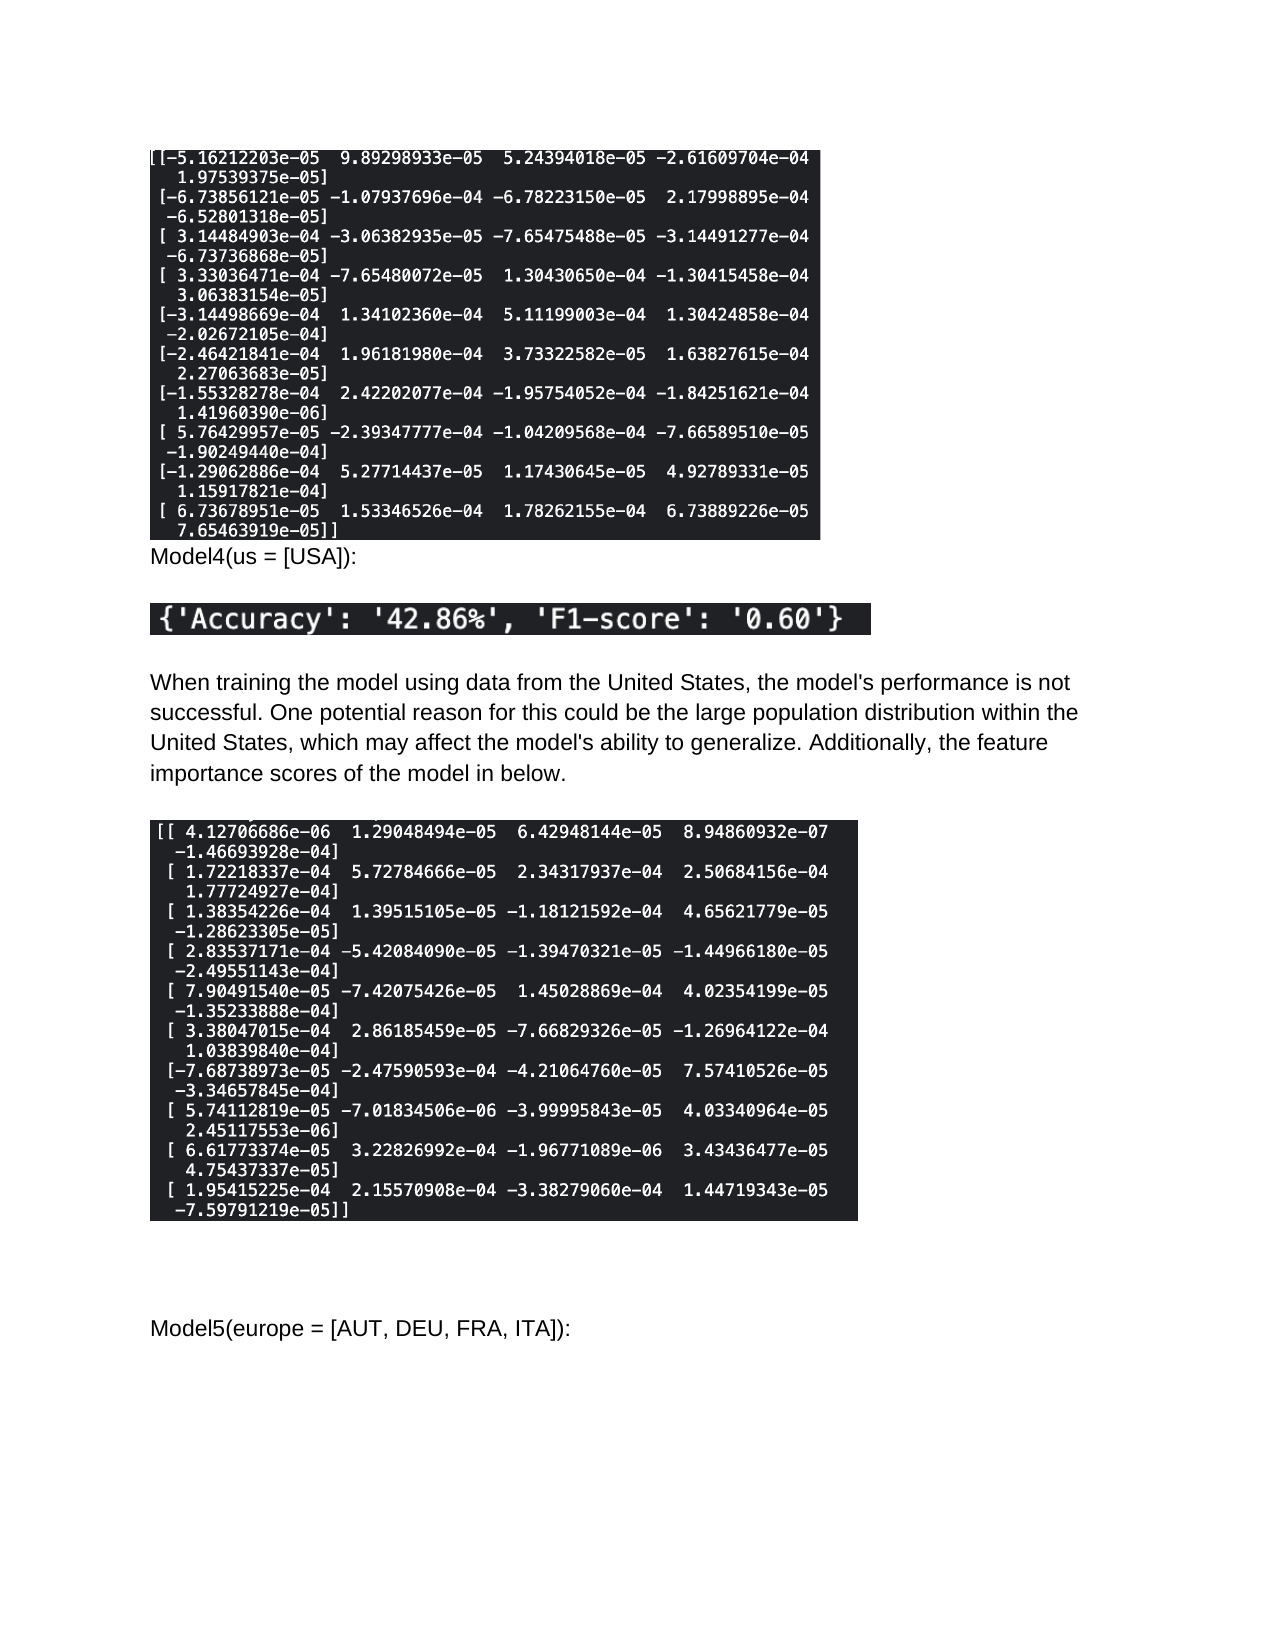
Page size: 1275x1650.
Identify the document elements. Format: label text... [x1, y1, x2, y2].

text When training the model using data from the United States, the model's performance is not successful. One potential reason for this could be the large population distribution within the United States, which may affect the model's ability to generalize. Additionally, the feature importance scores of the model in below. [150, 669, 1125, 786]
text Model5(europe = [AUT, DEU, FRA, ITA]): [150, 1315, 1125, 1342]
text Model4(us = [USA]): [150, 543, 1125, 569]
picture [150, 603, 871, 635]
picture [150, 820, 858, 1221]
picture [150, 150, 821, 540]
